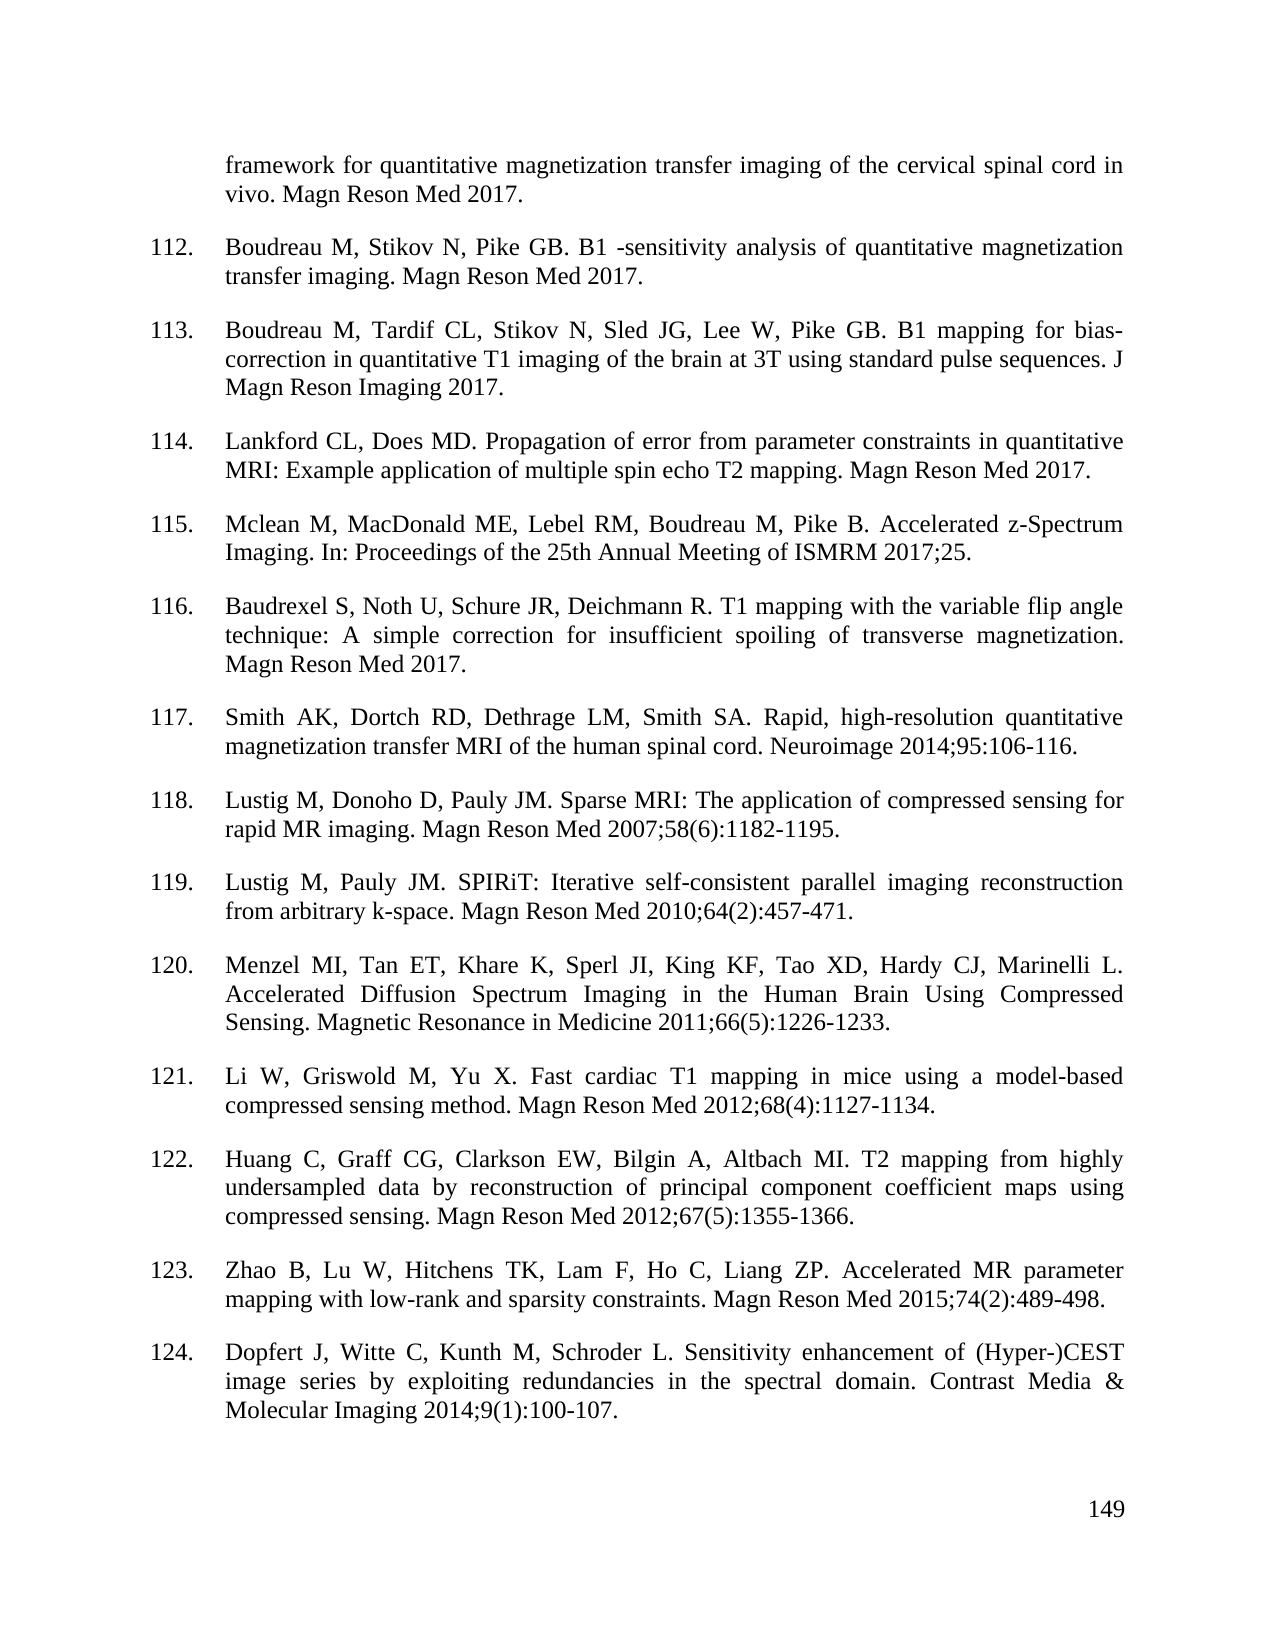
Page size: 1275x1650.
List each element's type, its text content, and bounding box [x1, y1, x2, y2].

text 113. Boudreau M, Tardif CL, Stikov N, Sled JG, Lee W, Pike GB. B1 mapping for bias-correction in quantitative T1 imaging of the brain at 3T using standard pulse sequences. J Magn Reson Imaging 2017. [150, 315, 1125, 401]
text 115. Mclean M, MacDonald ME, Lebel RM, Boudreau M, Pike B. Accelerated z-Spectrum Imaging. In: Proceedings of the 25th Annual Meeting of ISMRM 2017;25. [150, 509, 1125, 566]
text 122. Huang C, Graff CG, Clarkson EW, Bilgin A, Altbach MI. T2 mapping from highly undersampled data by reconstruction of principal component coefficient maps using compressed sensing. Magn Reson Med 2012;67(5):1355-1366. [150, 1144, 1125, 1230]
text 118. Lustig M, Donoho D, Pauly JM. Sparse MRI: The application of compressed sensing for rapid MR imaging. Magn Reson Med 2007;58(6):1182-1195. [150, 785, 1125, 842]
text 114. Lankford CL, Does MD. Propagation of error from parameter constraints in quantitative MRI: Example application of multiple spin echo T2 mapping. Magn Reson Med 2017. [150, 426, 1125, 484]
text 121. Li W, Griswold M, Yu X. Fast cardiac T1 mapping in mice using a model-based compressed sensing method. Magn Reson Med 2012;68(4):1127-1134. [150, 1061, 1125, 1119]
text 124. Dopfert J, Witte C, Kunth M, Schroder L. Sensitivity enhancement of (Hyper-)CEST image series by exploiting redundancies in the spectral domain. Contrast Media & Molecular Imaging 2014;9(1):100-107. [150, 1337, 1125, 1424]
text 117. Smith AK, Dortch RD, Dethrage LM, Smith SA. Rapid, high-resolution quantitative magnetization transfer MRI of the human spinal cord. Neuroimage 2014;95:106-116. [150, 702, 1125, 760]
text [150, 150, 1125, 207]
text 112. Boudreau M, Stikov N, Pike GB. B1 -sensitivity analysis of quantitative magnetization transfer imaging. Magn Reson Med 2017. [150, 232, 1125, 290]
text 120. Menzel MI, Tan ET, Khare K, Sperl JI, King KF, Tao XD, Hardy CJ, Marinelli L. Accelerated Diffusion Spectrum Imaging in the Human Brain Using Compressed Sensing. Magnetic Resonance in Medicine 2011;66(5):1226-1233. [150, 950, 1125, 1036]
text 116. Baudrexel S, Noth U, Schure JR, Deichmann R. T1 mapping with the variable flip angle technique: A simple correction for insufficient spoiling of transverse magnetization. Magn Reson Med 2017. [150, 591, 1125, 677]
text 119. Lustig M, Pauly JM. SPIRiT: Iterative self-consistent parallel imaging reconstruction from arbitrary k-space. Magn Reson Med 2010;64(2):457-471. [150, 867, 1125, 925]
text 123. Zhao B, Lu W, Hitchens TK, Lam F, Ho C, Liang ZP. Accelerated MR parameter mapping with low-rank and sparsity constraints. Magn Reson Med 2015;74(2):489-498. [150, 1255, 1125, 1312]
